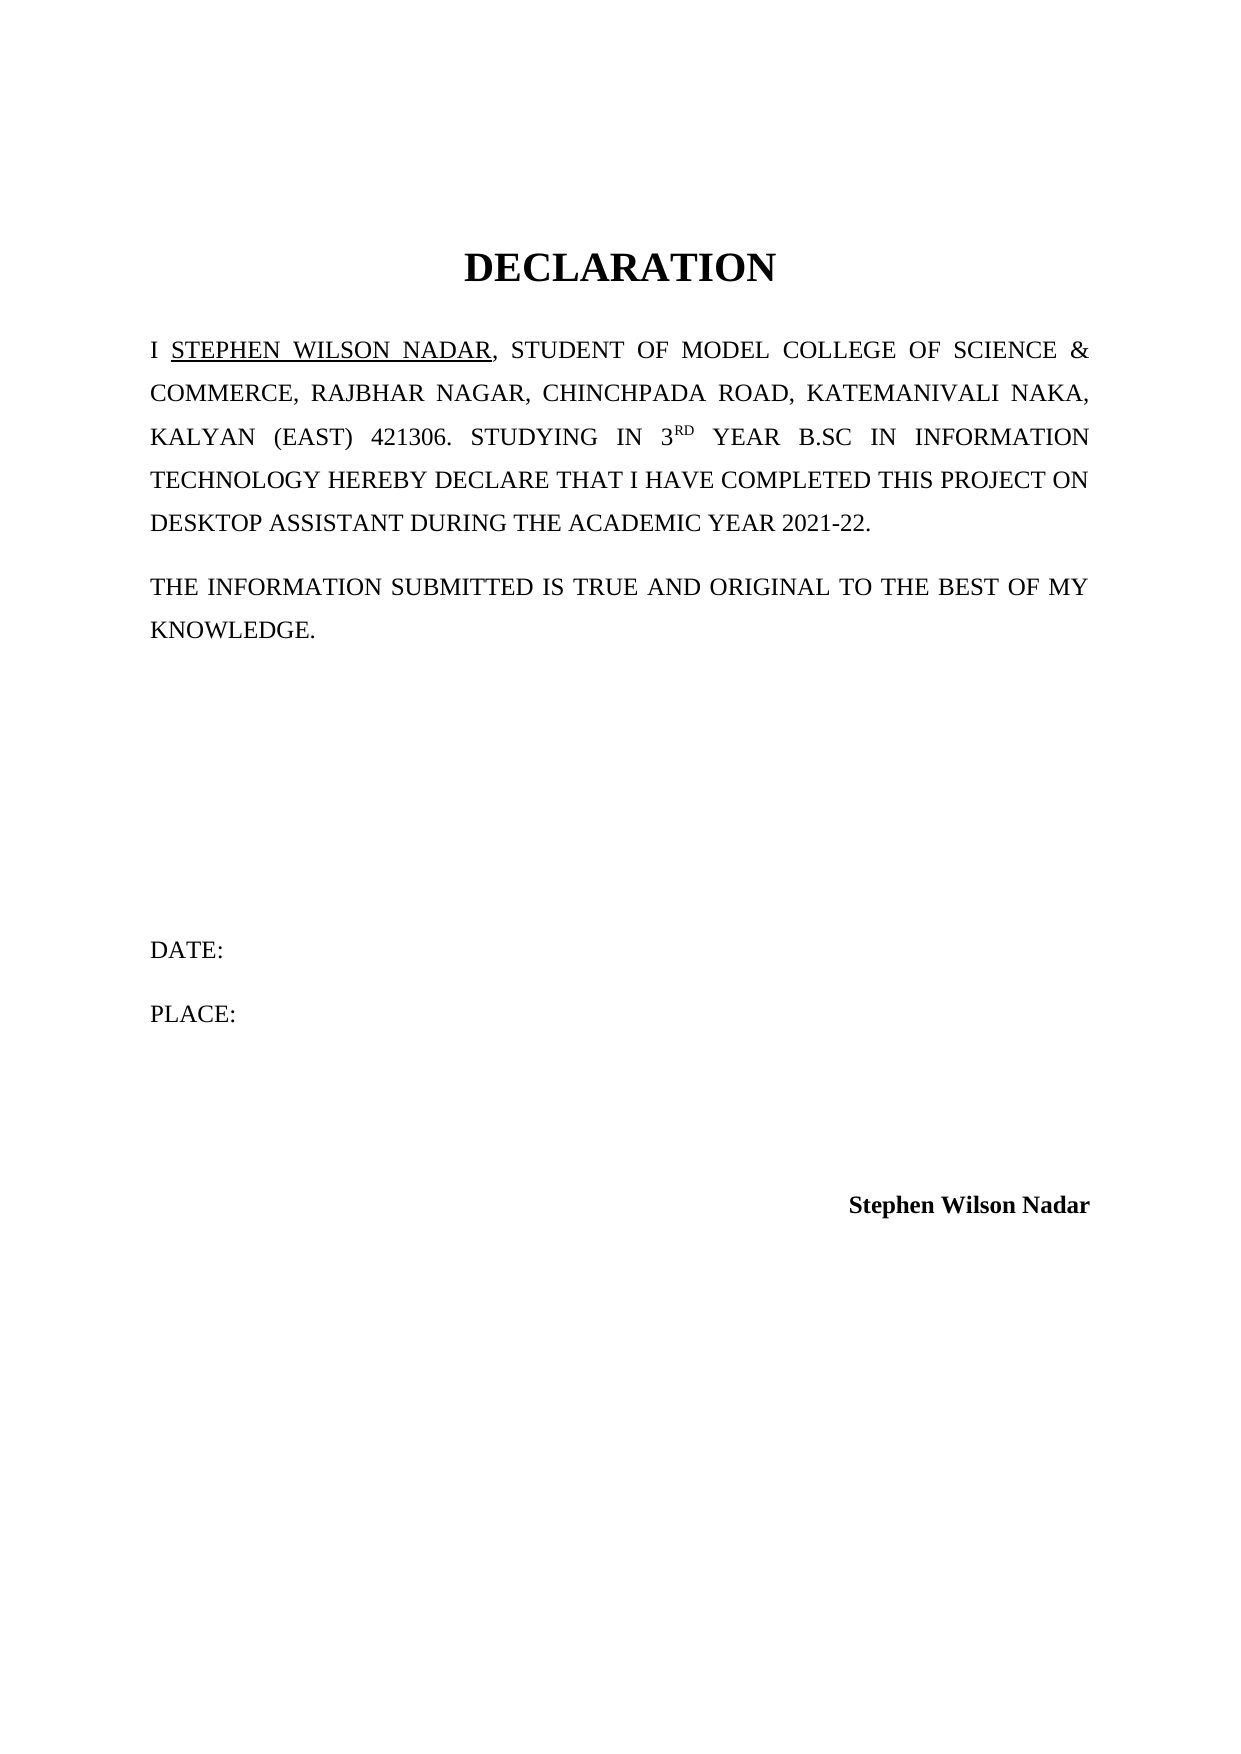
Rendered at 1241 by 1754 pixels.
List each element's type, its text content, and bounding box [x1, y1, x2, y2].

text THE INFORMATION SUBMITTED IS TRUE AND ORIGINAL TO THE BEST OF MY KNOWLEDGE. [150, 572, 1090, 644]
text PLACE: [150, 999, 1090, 1027]
text DECLARATION [150, 243, 1090, 291]
text DATE: [150, 935, 1090, 963]
text I STEPHEN WILSON NADAR, STUDENT OF MODEL COLLEGE OF SCIENCE & COMMERCE, RAJBHAR NAGAR, CHINCHPADA ROAD, KATEMANIVALI NAKA, KALYAN (EAST) 421306. STUDYING IN 3RD YEAR B.SC IN INFORMATION TECHNOLOGY HEREBY DECLARE THAT I HAVE COMPLETED THIS PROJECT ON DESKTOP ASSISTANT DURING THE ACADEMIC YEAR 2021-22. [150, 335, 1090, 537]
text Stephen Wilson Nadar [150, 1191, 1090, 1219]
